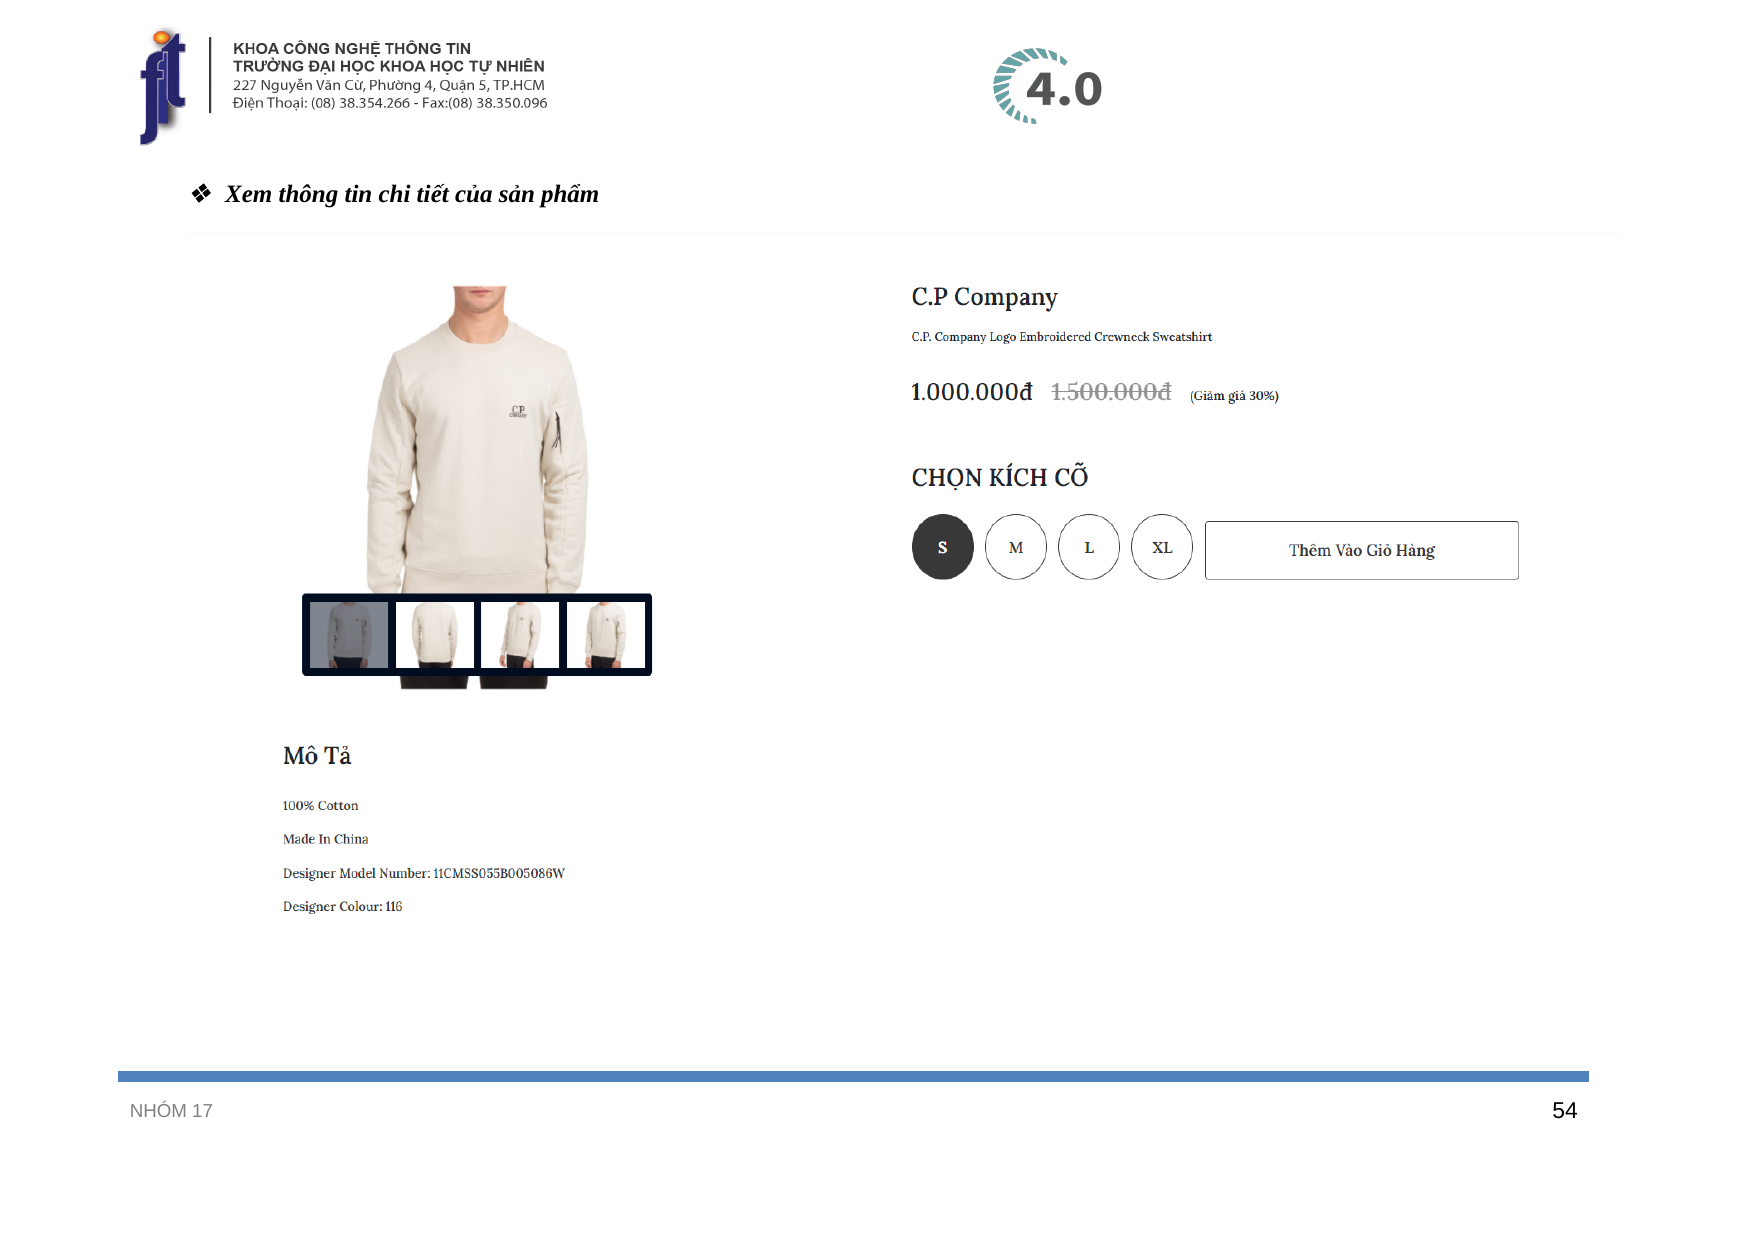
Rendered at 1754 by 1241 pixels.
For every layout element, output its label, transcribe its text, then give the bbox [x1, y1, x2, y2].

list Xem thông tin chi tiết của sản phẩm [187, 179, 1622, 207]
picture [187, 232, 1621, 927]
picture [117, 21, 580, 167]
picture [985, 41, 1108, 127]
